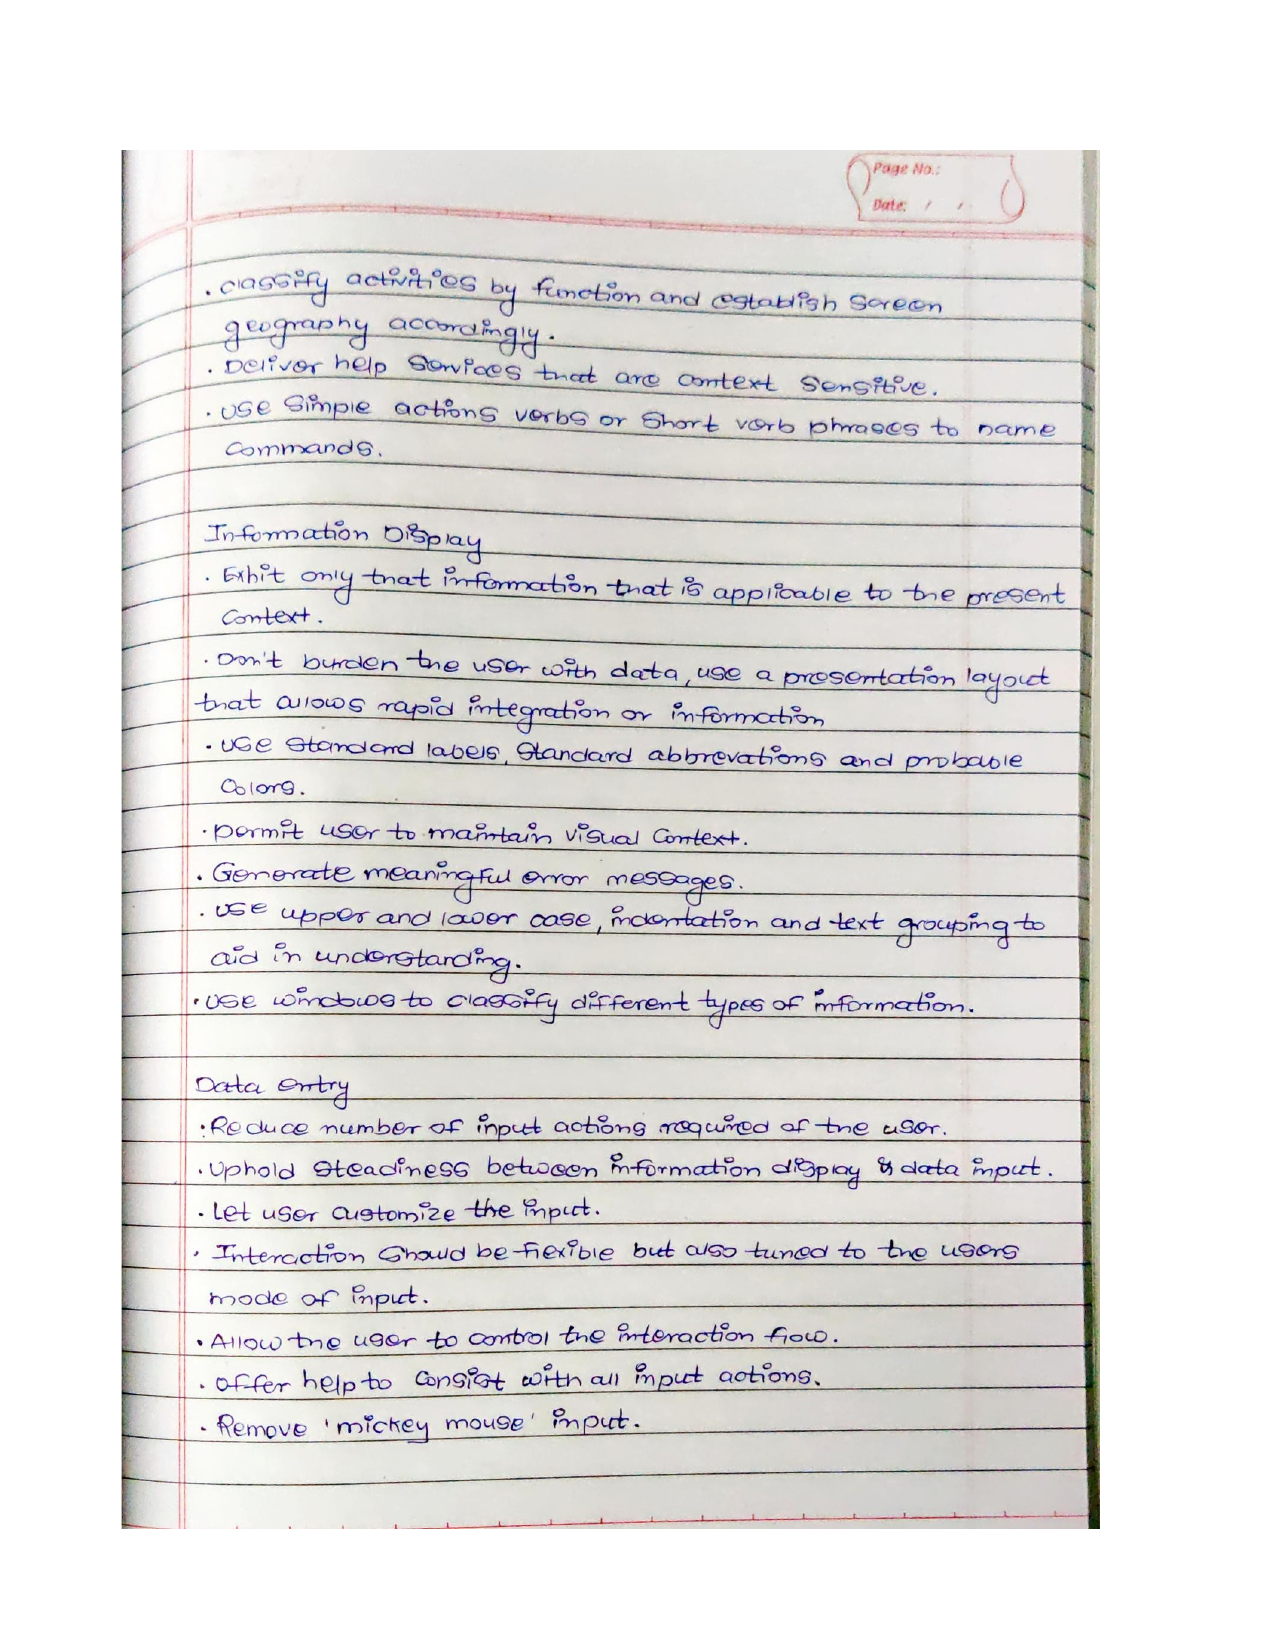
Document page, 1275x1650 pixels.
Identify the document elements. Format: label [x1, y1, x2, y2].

picture [121, 150, 1100, 1529]
